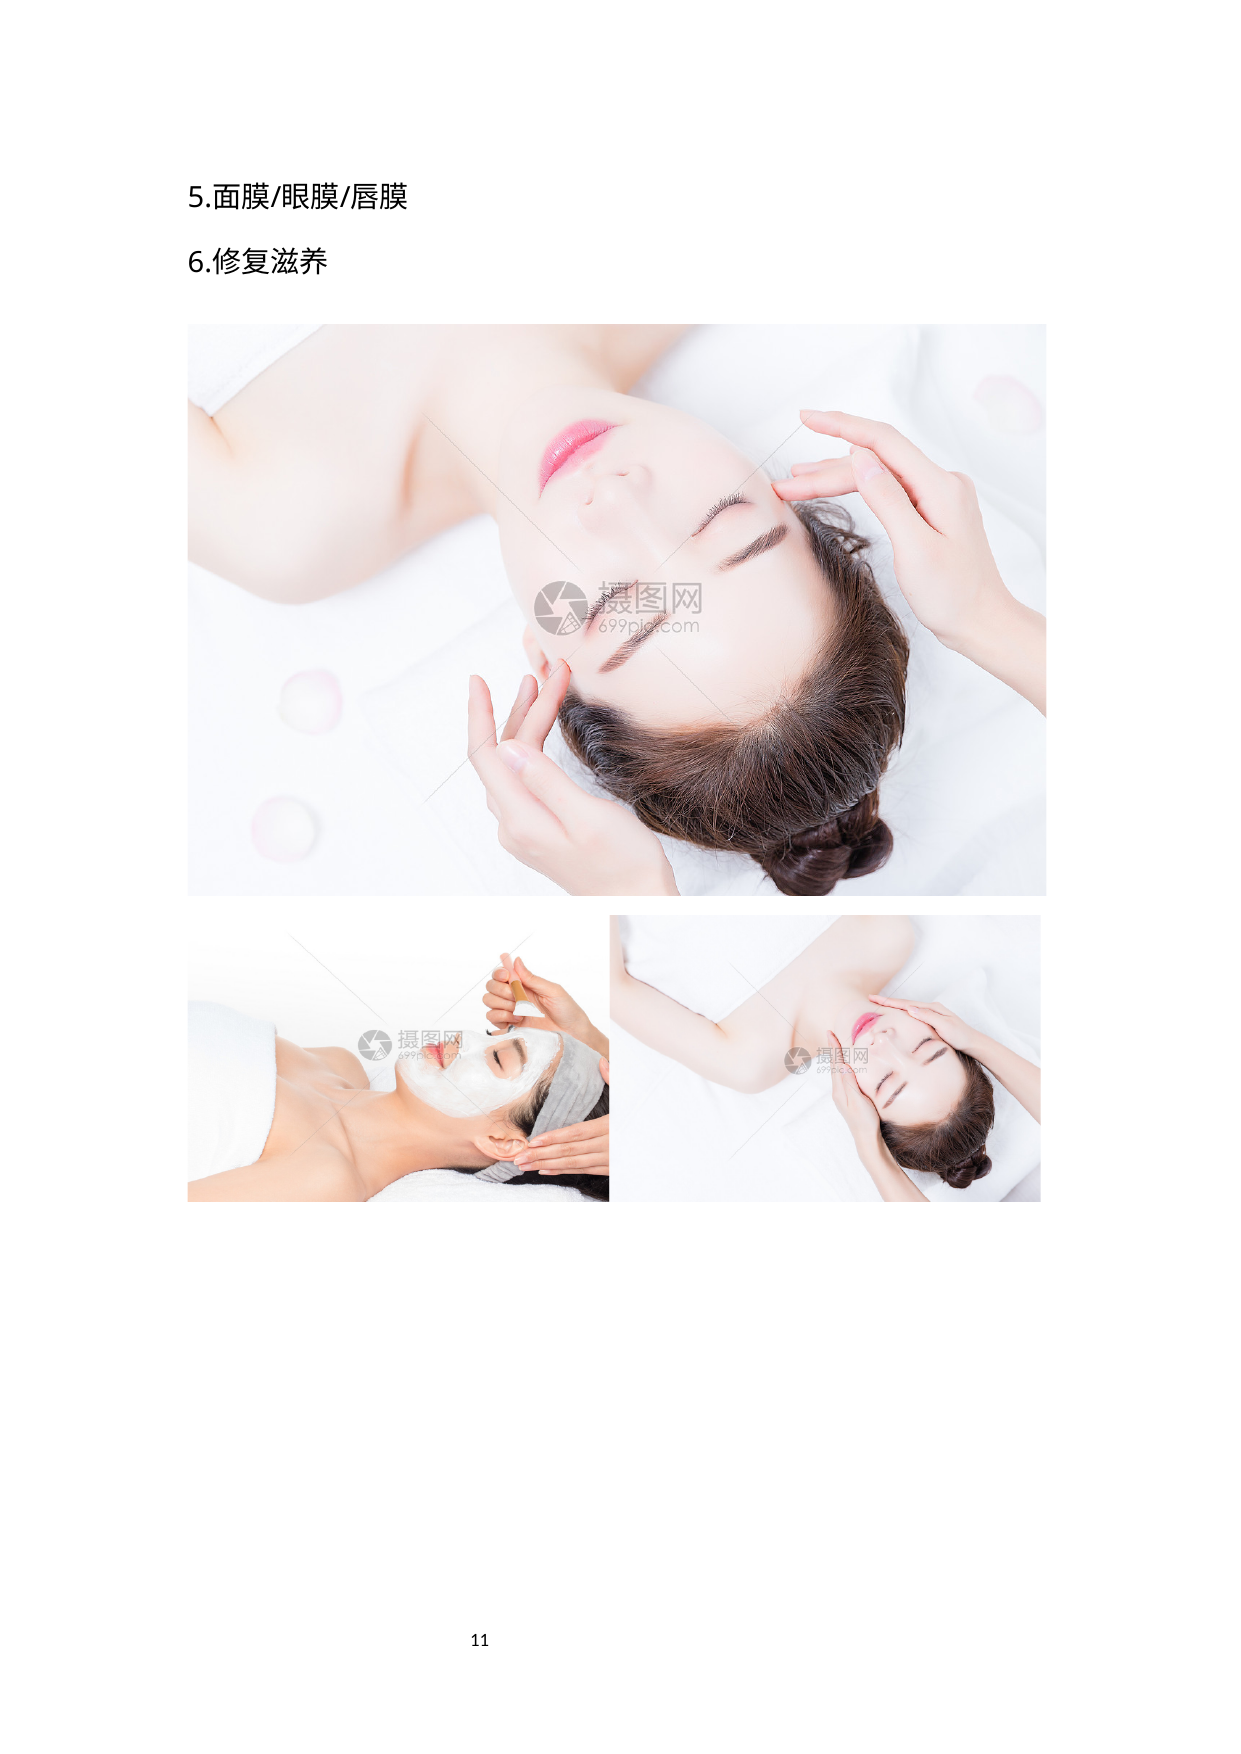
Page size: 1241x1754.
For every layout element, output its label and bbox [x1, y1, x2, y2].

picture [187, 909, 1041, 1202]
picture [187, 324, 1047, 896]
text [187, 162, 1053, 292]
